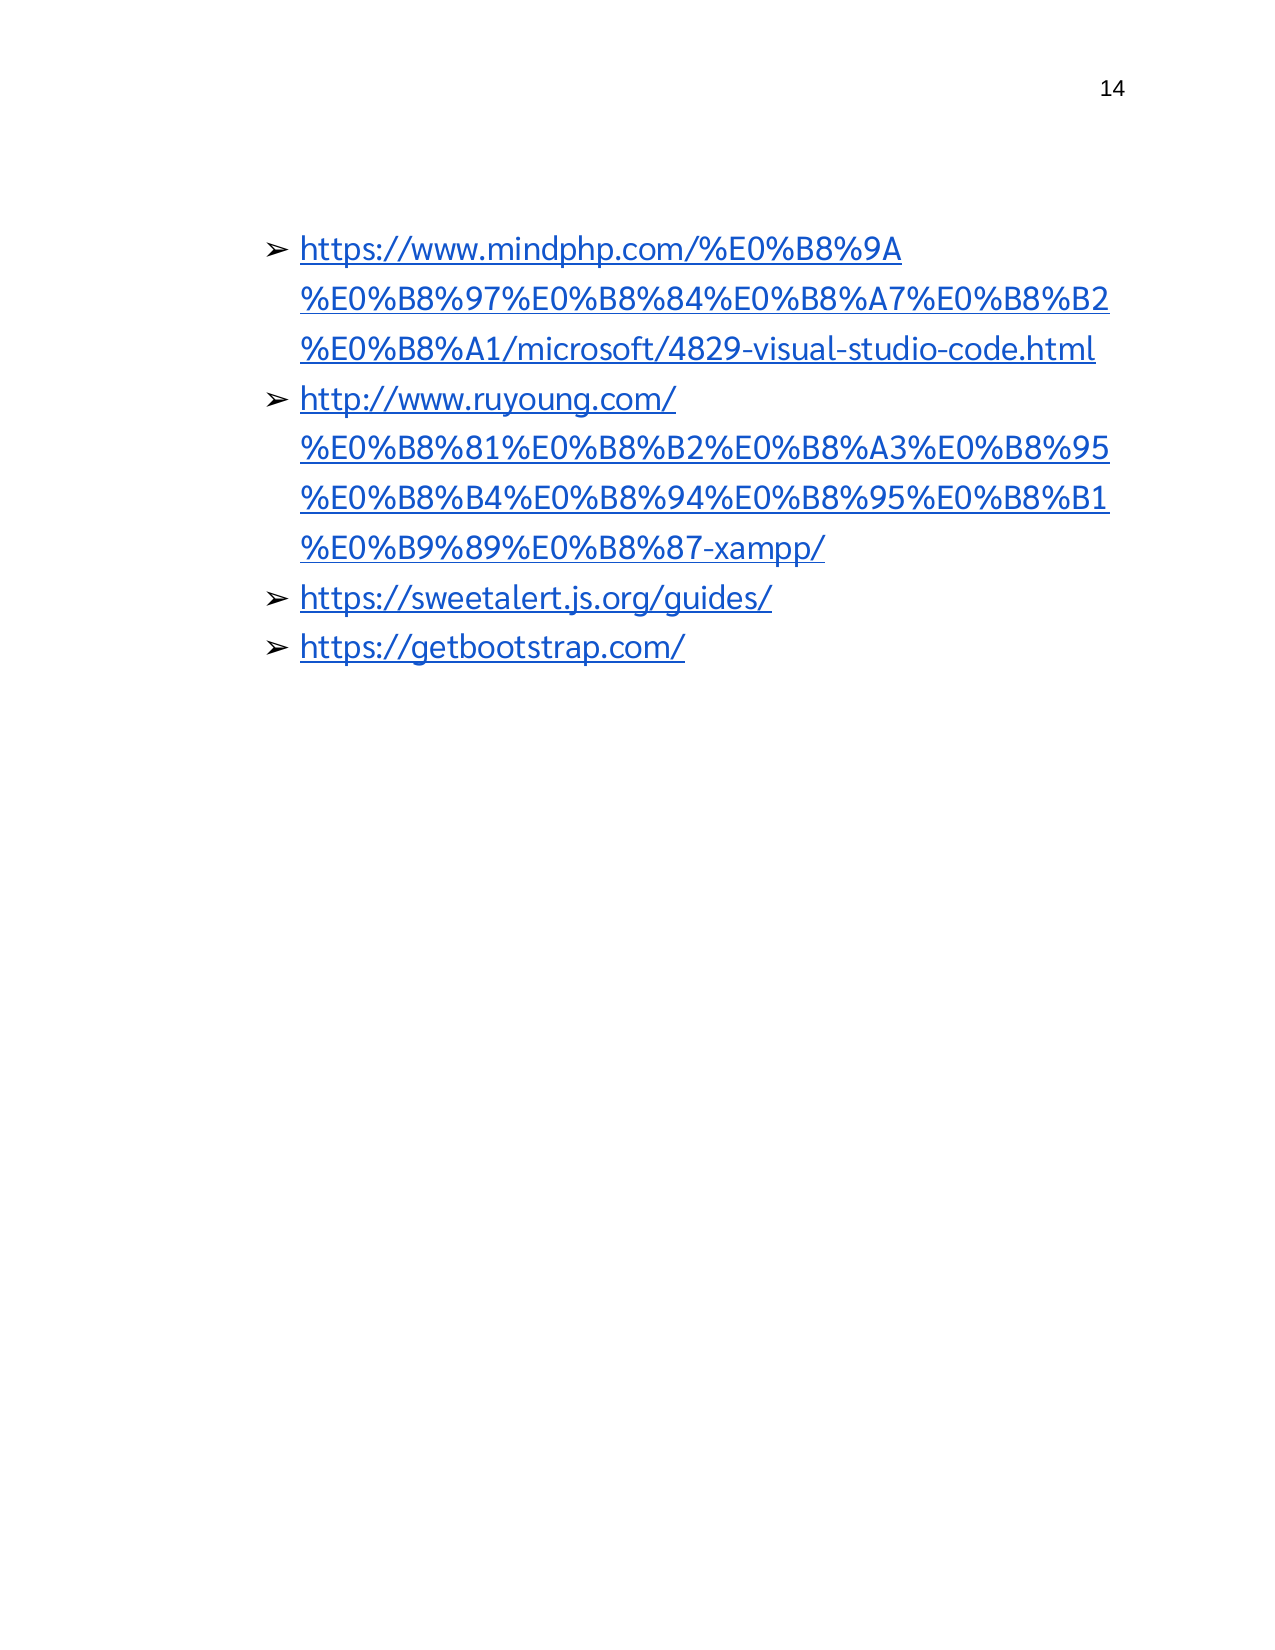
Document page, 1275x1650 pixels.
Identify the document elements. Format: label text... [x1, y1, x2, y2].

list https://getbootstrap.com/ [262, 623, 1125, 667]
list http://www.ruyoung.com/%E0%B8%81%E0%B8%B2%E0%B8%A3%E0%B8%95%E0%B8%B4%E0%B8%94%E0%B8%95%E0%B8%B1%E0%B9%89%E0%B8%87-xampp/ [262, 374, 1125, 567]
list https://sweetalert.js.org/guides/ [262, 573, 1125, 617]
list https://www.mindphp.com/%E0%B8%9A%E0%B8%97%E0%B8%84%E0%B8%A7%E0%B8%B2%E0%B8%A1/microsoft/4829-visual-studio-code.html [262, 225, 1125, 368]
